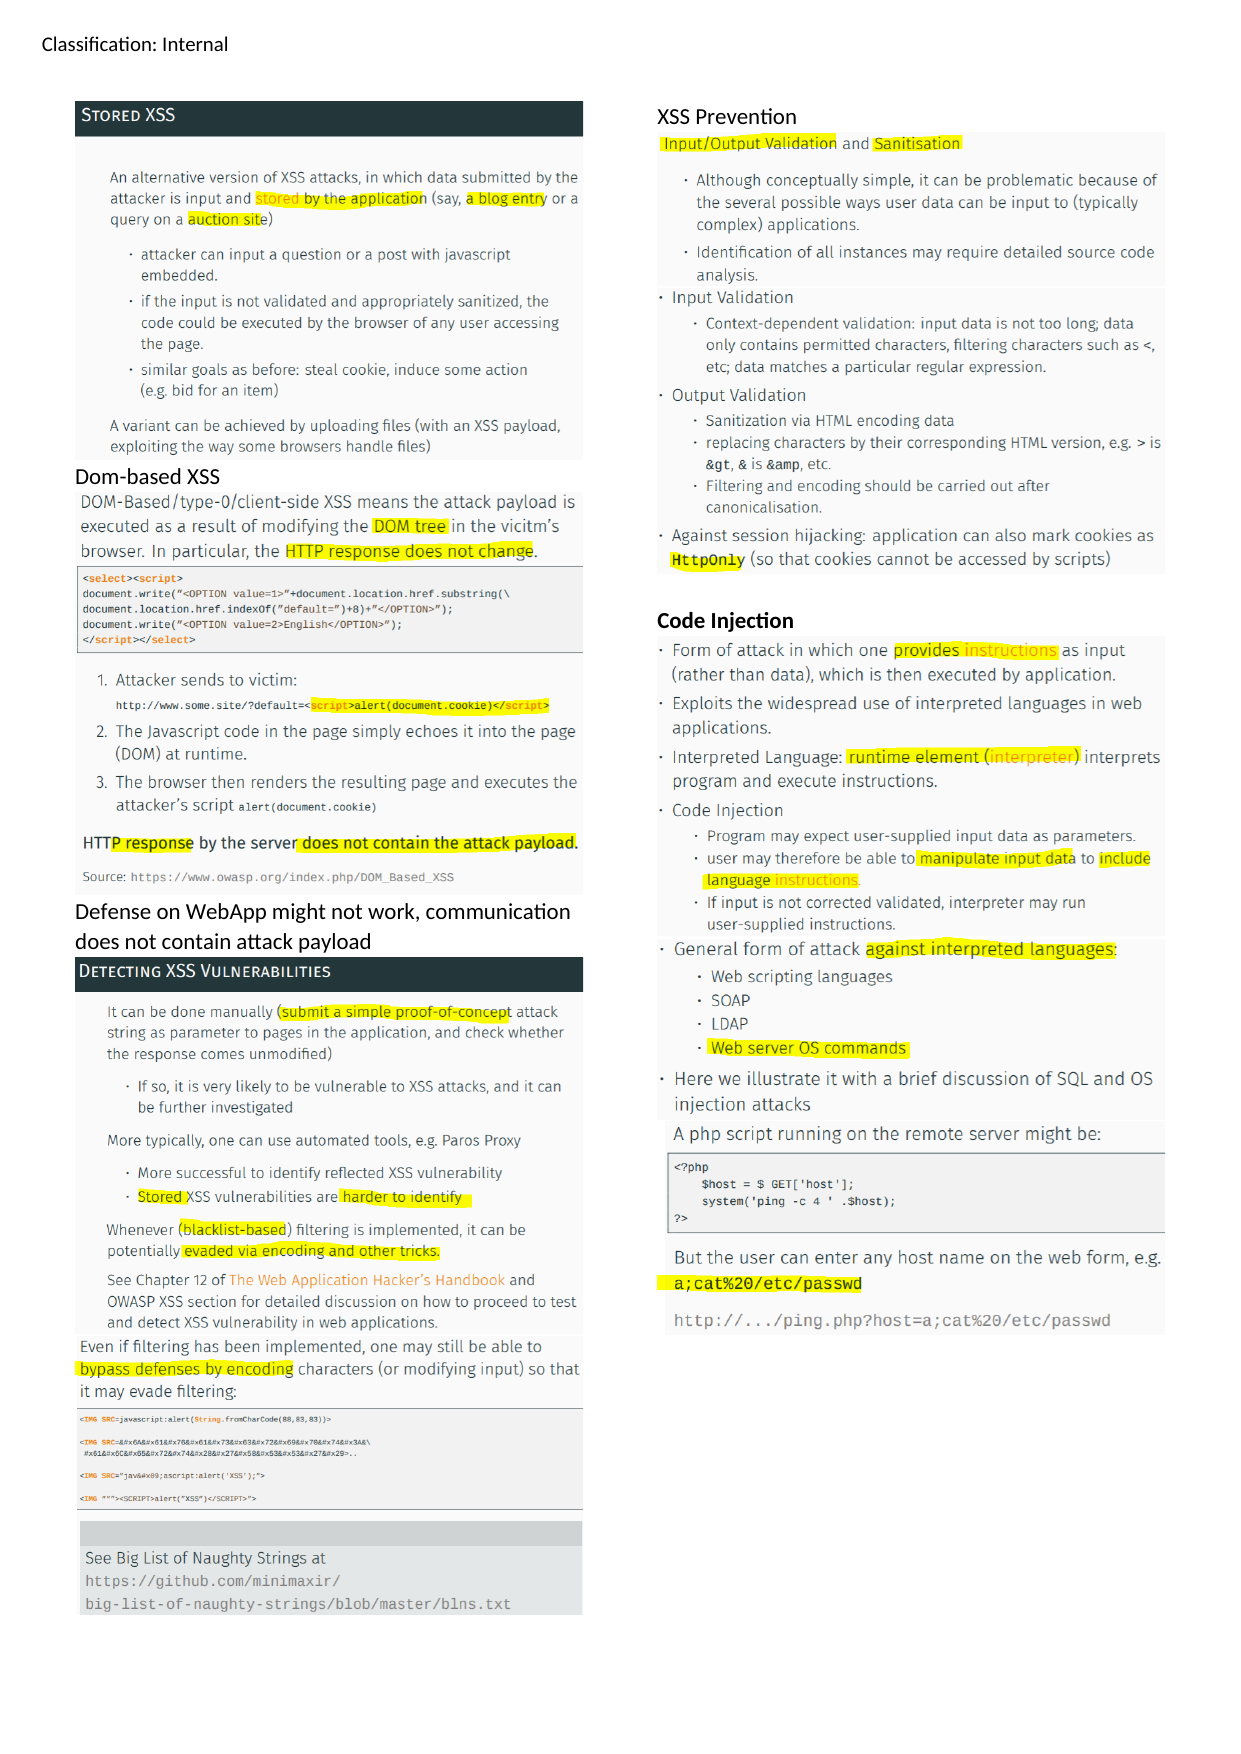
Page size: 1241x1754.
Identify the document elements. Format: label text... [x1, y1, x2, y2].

text Defense on WebApp might not work, communication does not contain attack payload [75, 897, 583, 955]
text Code Injection [657, 606, 1165, 634]
picture [657, 288, 1166, 574]
picture [75, 1336, 584, 1615]
text Dom-based XSS [75, 462, 583, 490]
picture [657, 636, 1166, 936]
picture [75, 101, 584, 460]
picture [657, 937, 1166, 1120]
picture [75, 957, 584, 1334]
picture [657, 132, 1166, 286]
picture [657, 1121, 1166, 1335]
picture [75, 564, 584, 895]
picture [75, 492, 584, 563]
text XSS Prevention [657, 102, 1165, 130]
